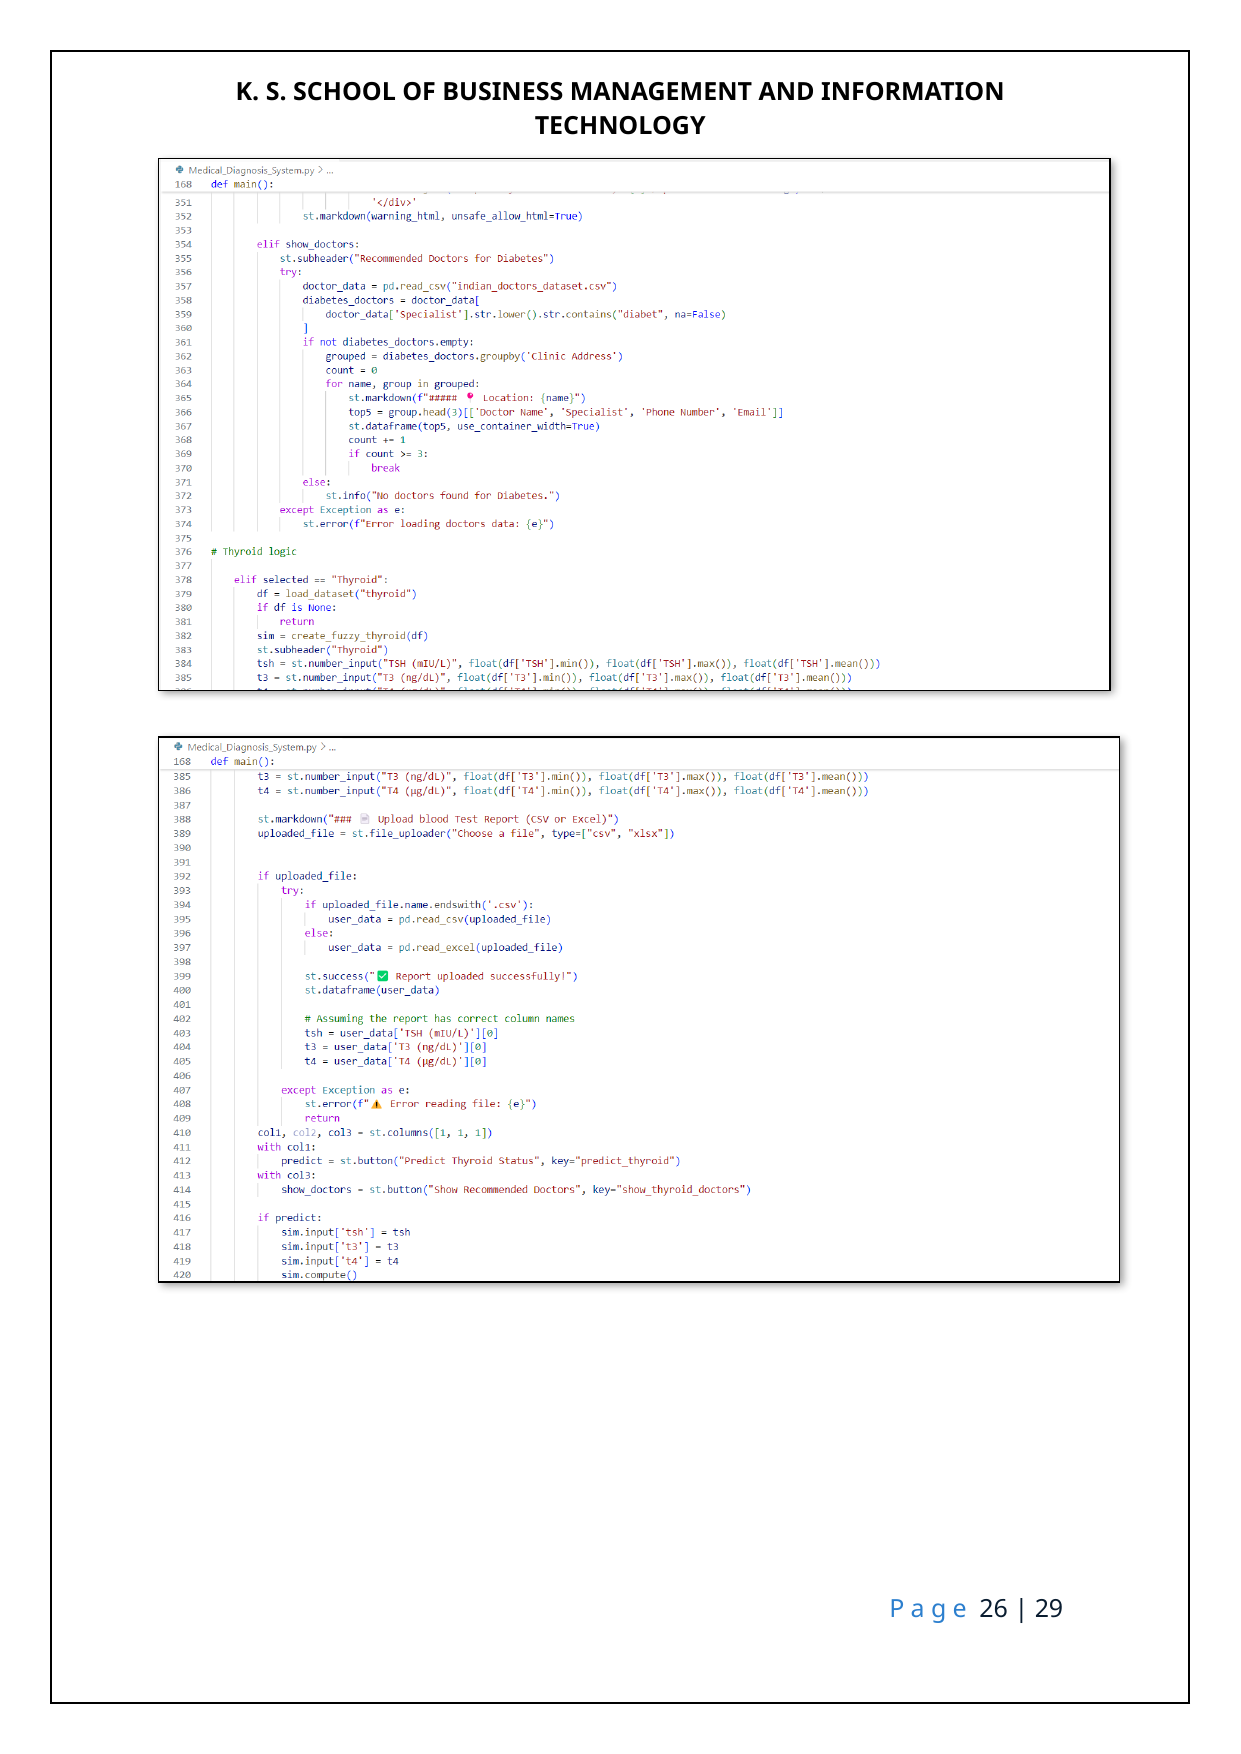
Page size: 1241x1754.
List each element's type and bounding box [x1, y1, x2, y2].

picture [159, 159, 1109, 690]
picture [159, 738, 1119, 1281]
